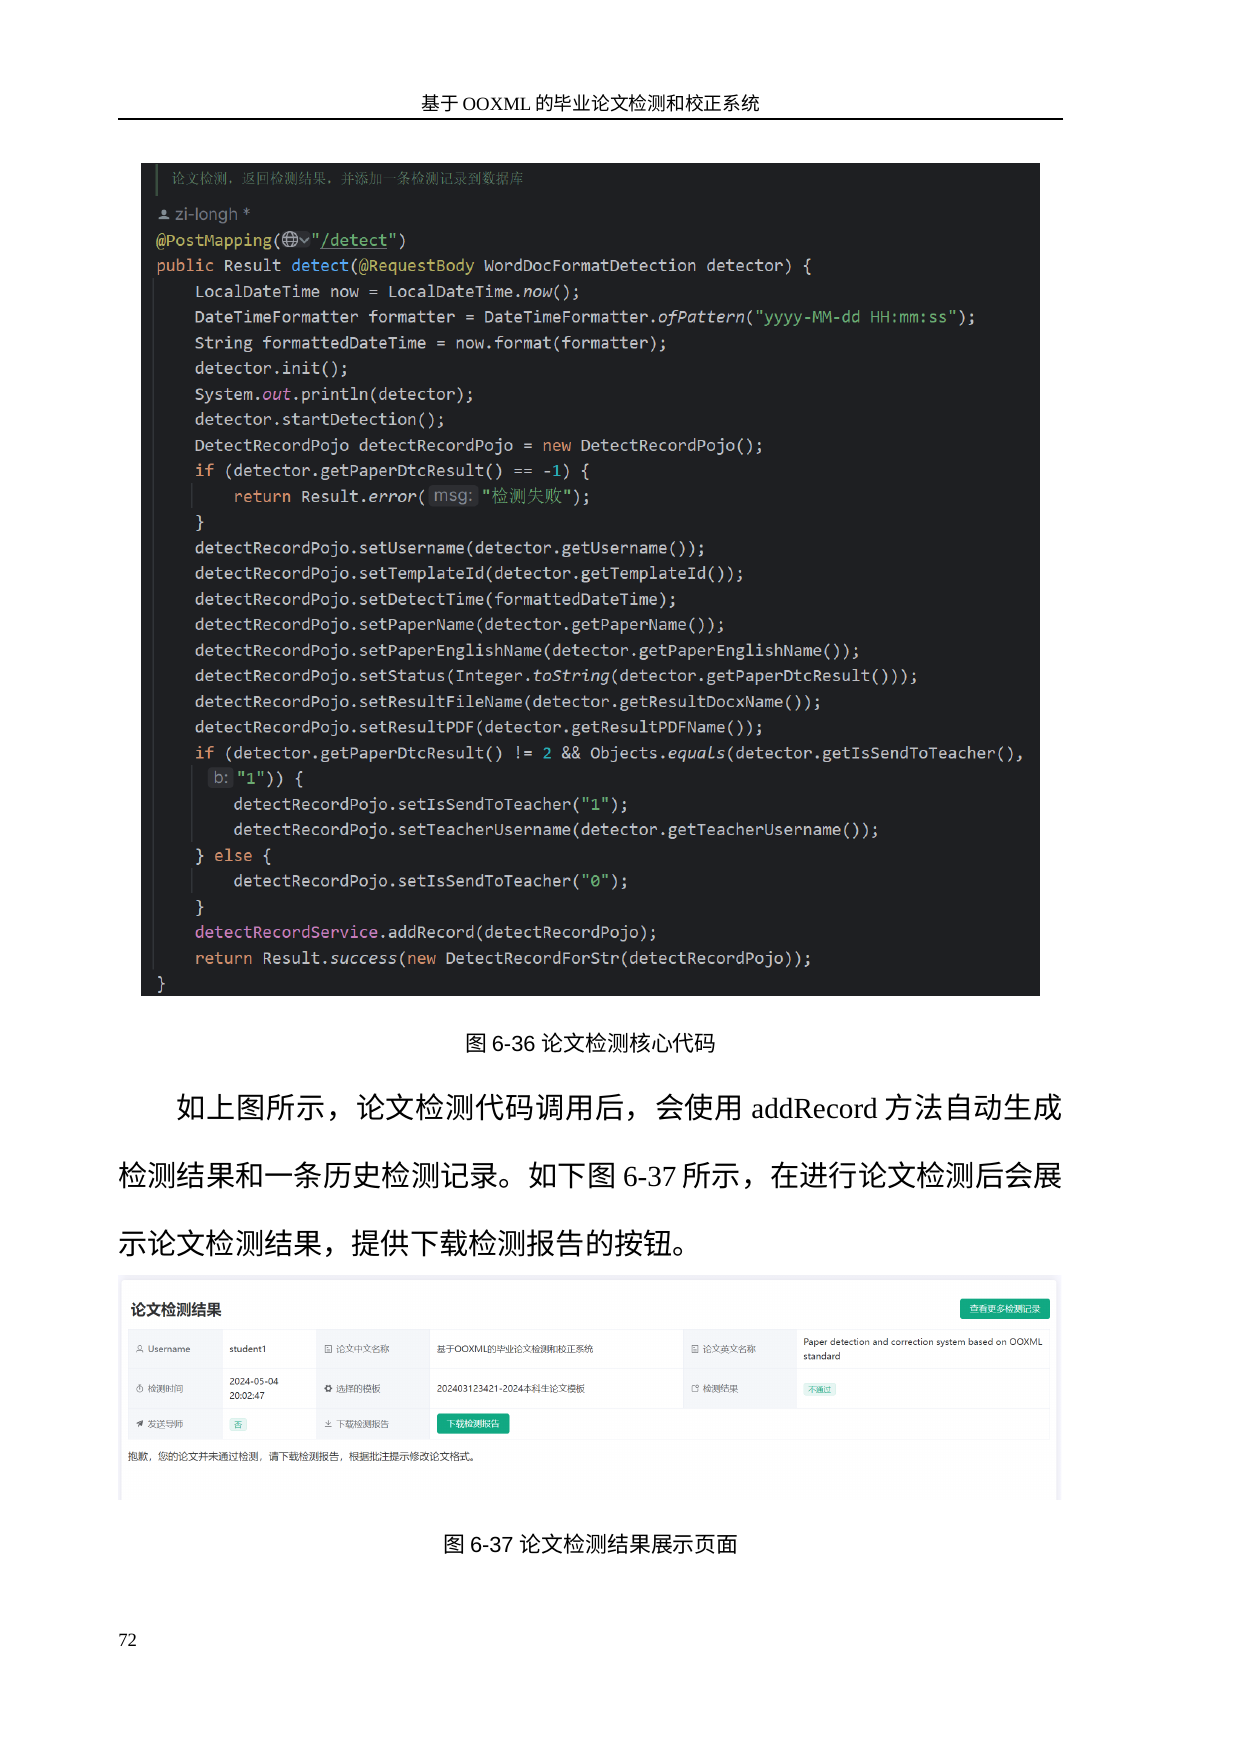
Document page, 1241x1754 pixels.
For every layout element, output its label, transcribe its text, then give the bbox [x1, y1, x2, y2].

picture [141, 163, 1040, 996]
picture [118, 1275, 1062, 1500]
